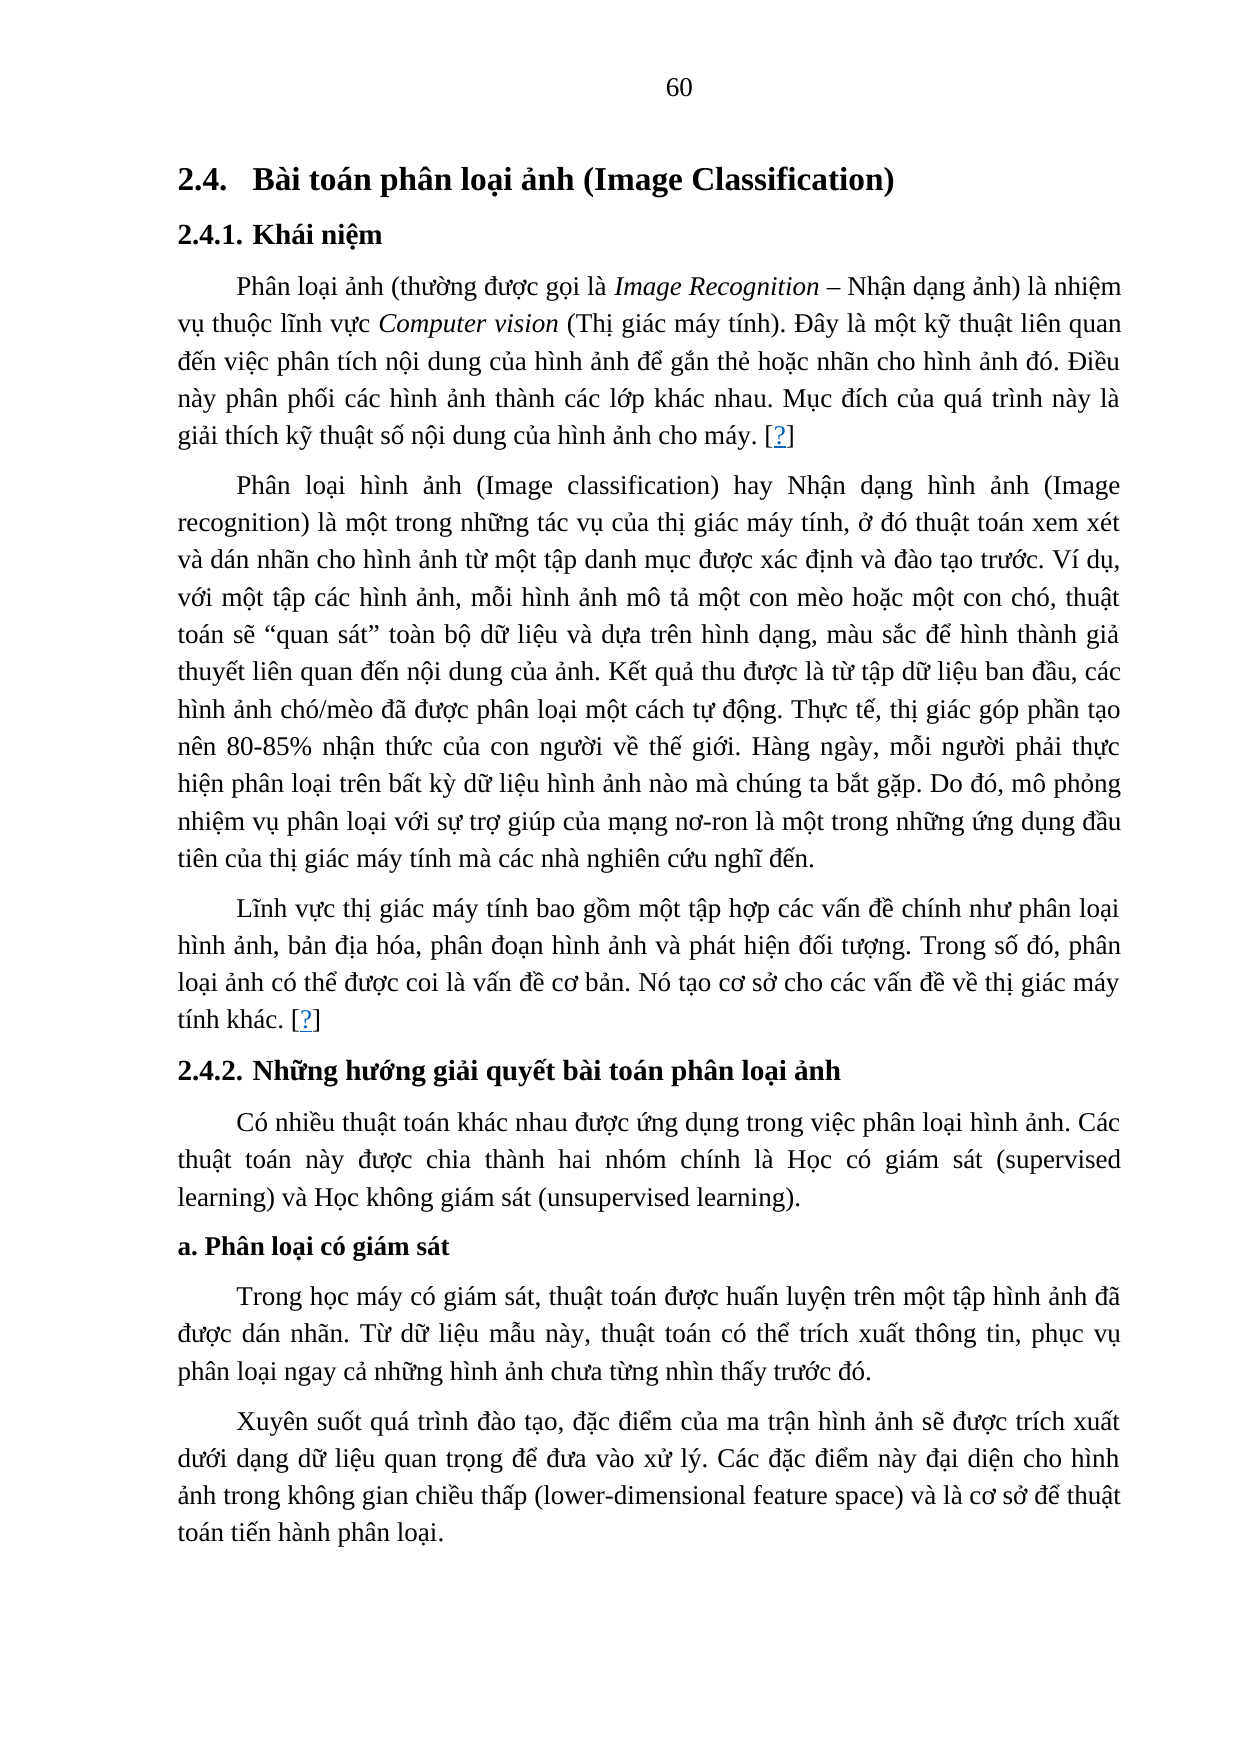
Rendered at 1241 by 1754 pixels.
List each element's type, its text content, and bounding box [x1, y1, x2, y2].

text Phân loại hình ảnh (Image classification) hay Nhận dạng hình ảnh (Image recognition) là một trong những tác vụ của thị giác máy tính, ở đó thuật toán xem xét và dán nhãn cho hình ảnh từ một tập danh mục được xác định và đào tạo trước. Ví dụ, với một tập các hình ảnh, mỗi hình ảnh mô tả một con mèo hoặc một con chó, thuật toán sẽ “quan sát” toàn bộ dữ liệu và dựa trên hình dạng, màu sắc để hình thành giả thuyết liên quan đến nội dung của ảnh. Kết quả thu được là từ tập dữ liệu ban đầu, các hình ảnh chó/mèo đã được phân loại một cách tự động. Thực tế, thị giác góp phần tạo nên 80-85% nhận thức của con người về thế giới. Hàng ngày, mỗi người phải thực hiện phân loại trên bất kỳ dữ liệu hình ảnh nào mà chúng ta bắt gặp. Do đó, mô phỏng nhiệm vụ phân loại với sự trợ giúp của mạng nơ-ron là một trong những ứng dụng đầu tiên của thị giác máy tính mà các nhà nghiên cứu nghĩ đến. [177, 469, 1122, 873]
subtitle a. Phân loại có giám sát [177, 1230, 1122, 1262]
text Phân loại ảnh (thường được gọi là Image Recognition – Nhận dạng ảnh) là nhiệm vụ thuộc lĩnh vực Computer vision (Thị giác máy tính). Đây là một kỹ thuật liên quan đến việc phân tích nội dung của hình ảnh để gắn thẻ hoặc nhãn cho hình ảnh đó. Điều này phân phối các hình ảnh thành các lớp khác nhau. Mục đích của quá trình này là giải thích kỹ thuật số nội dung của hình ảnh cho máy. [?] [177, 270, 1122, 450]
subtitle Bài toán phân loại ảnh (Image Classification) [177, 159, 1122, 197]
text Trong học máy có giám sát, thuật toán được huấn luyện trên một tập hình ảnh đã được dán nhãn. Từ dữ liệu mẫu này, thuật toán có thể trích xuất thông tin, phục vụ phân loại ngay cả những hình ảnh chưa từng nhìn thấy trước đó. [177, 1280, 1122, 1386]
text Xuyên suốt quá trình đào tạo, đặc điểm của ma trận hình ảnh sẽ được trích xuất dưới dạng dữ liệu quan trọng để đưa vào xử lý. Các đặc điểm này đại diện cho hình ảnh trong không gian chiều thấp (lower-dimensional feature space) và là cơ sở để thuật toán tiến hành phân loại. [177, 1404, 1122, 1548]
subtitle Khái niệm [177, 217, 1122, 251]
text Lĩnh vực thị giác máy tính bao gồm một tập hợp các vấn đề chính như phân loại hình ảnh, bản địa hóa, phân đoạn hình ảnh và phát hiện đối tượng. Trong số đó, phân loại ảnh có thể được coi là vấn đề cơ bản. Nó tạo cơ sở cho các vấn đề về thị giác máy tính khác. [?] [177, 892, 1122, 1035]
text Có nhiều thuật toán khác nhau được ứng dụng trong việc phân loại hình ảnh. Các thuật toán này được chia thành hai nhóm chính là Học có giám sát (supervised learning) và Học không giám sát (unsupervised learning). [177, 1106, 1122, 1212]
subtitle Những hướng giải quyết bài toán phân loại ảnh [177, 1053, 1122, 1087]
